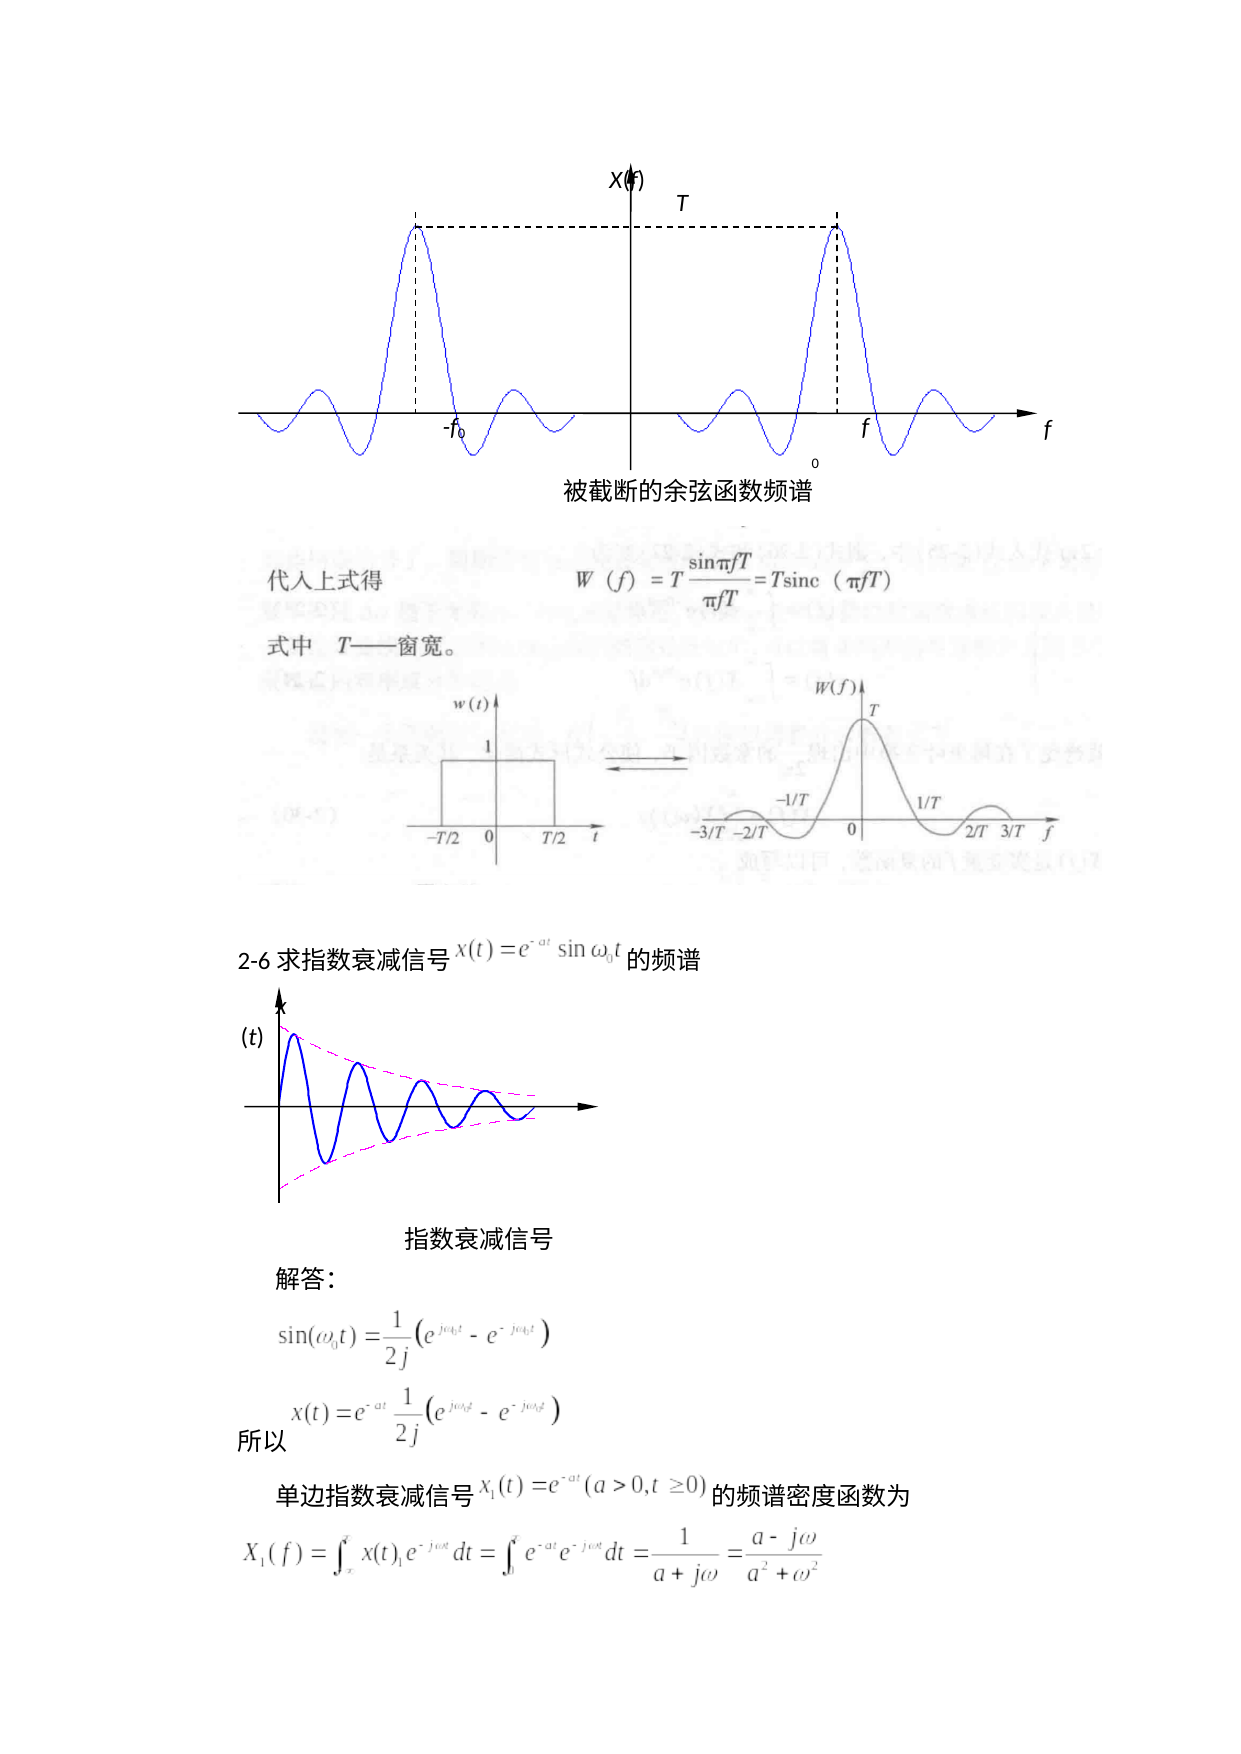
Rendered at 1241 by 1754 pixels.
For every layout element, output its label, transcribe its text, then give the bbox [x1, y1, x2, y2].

picture [248, 414, 584, 464]
text 2-6 求指数衰减信号的频谱 [187, 931, 1053, 977]
text 解答： [187, 1259, 1053, 1296]
picture [668, 415, 1004, 464]
picture [237, 526, 1103, 885]
text 单边指数衰减信号的频谱密度函数为 [187, 1466, 1053, 1513]
text 所以 [187, 1381, 1053, 1457]
picture [248, 219, 584, 412]
picture [668, 219, 1004, 412]
